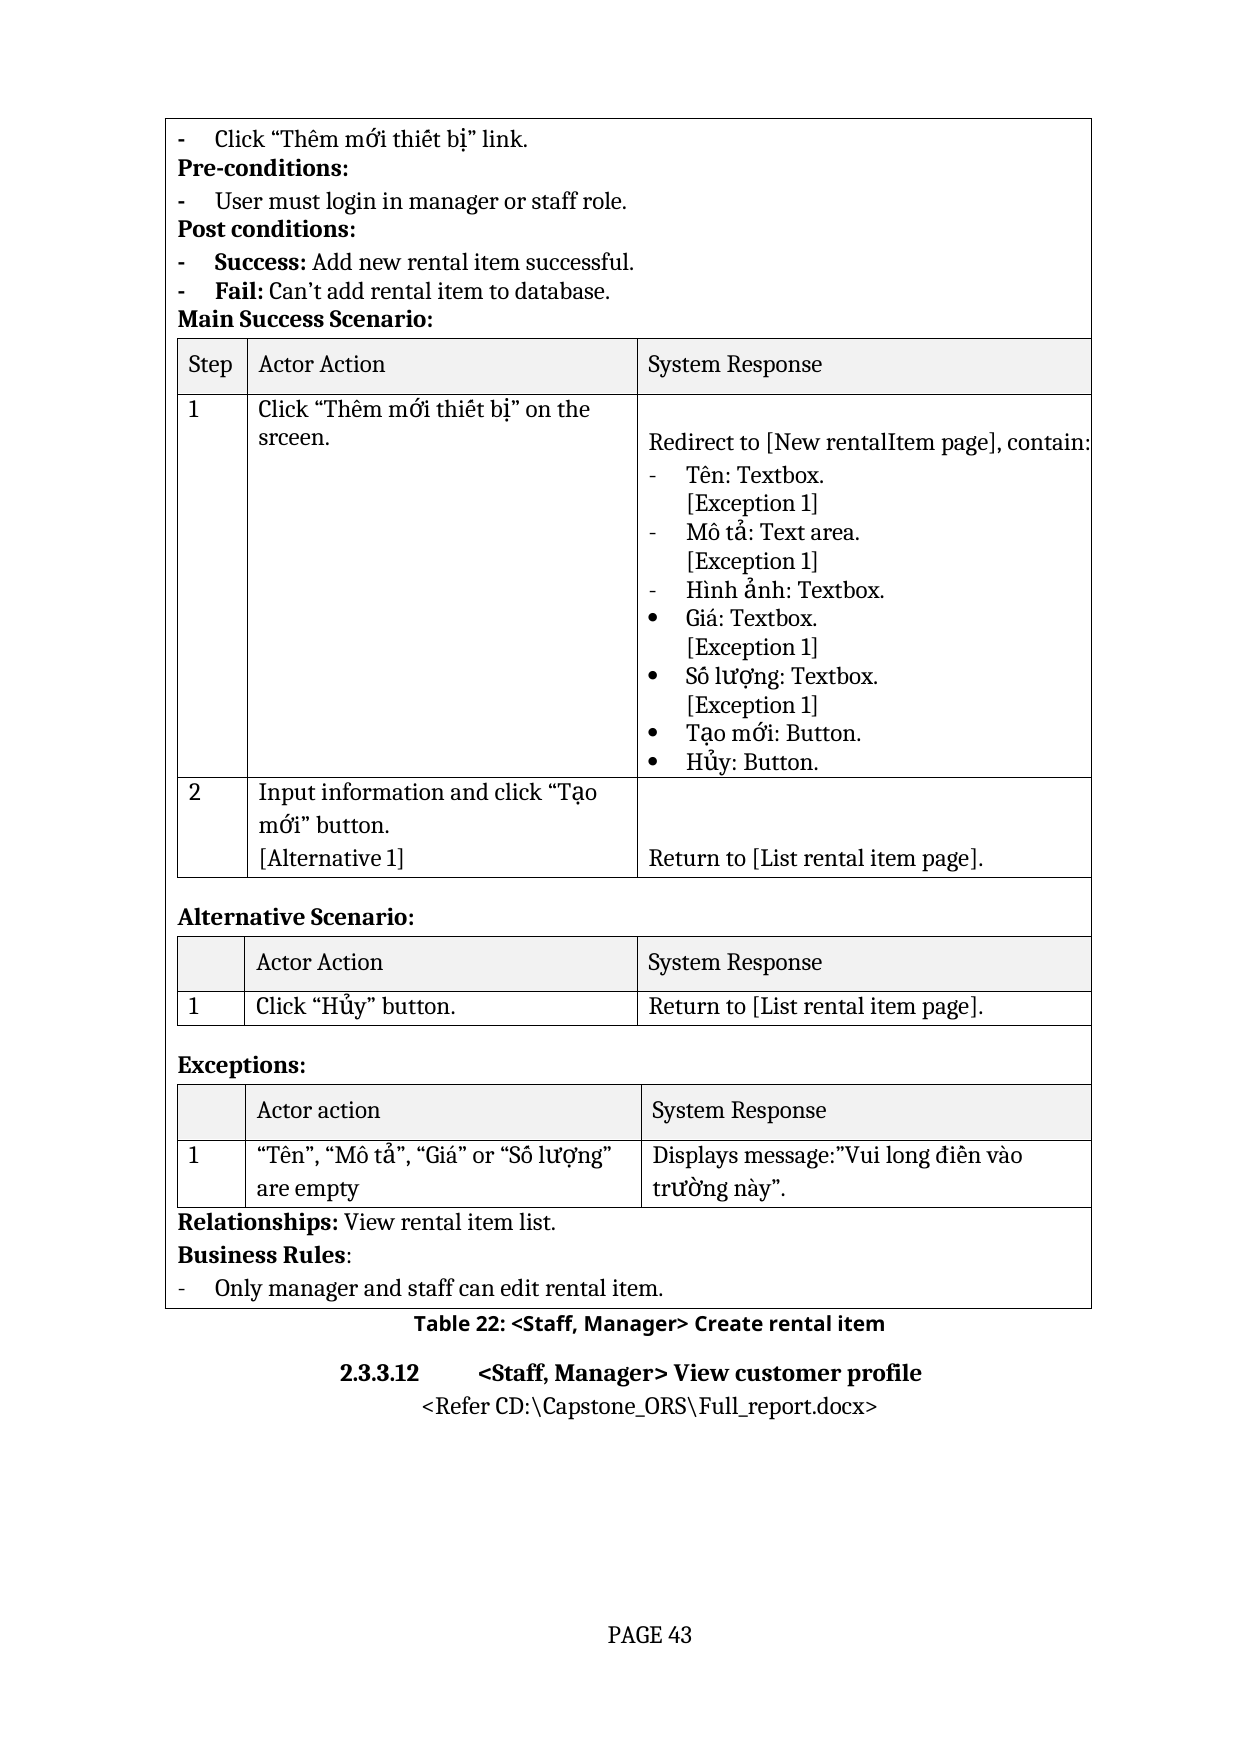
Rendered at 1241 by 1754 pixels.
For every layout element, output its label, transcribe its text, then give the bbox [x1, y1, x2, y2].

text Table 22: <Staff, Manager> Create rental item [177, 1309, 1122, 1338]
text <Refer CD:\Capstone_ORS\Full_report.docx> [177, 1392, 1122, 1420]
subtitle <Staff, Manager> View customer profile [340, 1358, 1122, 1387]
